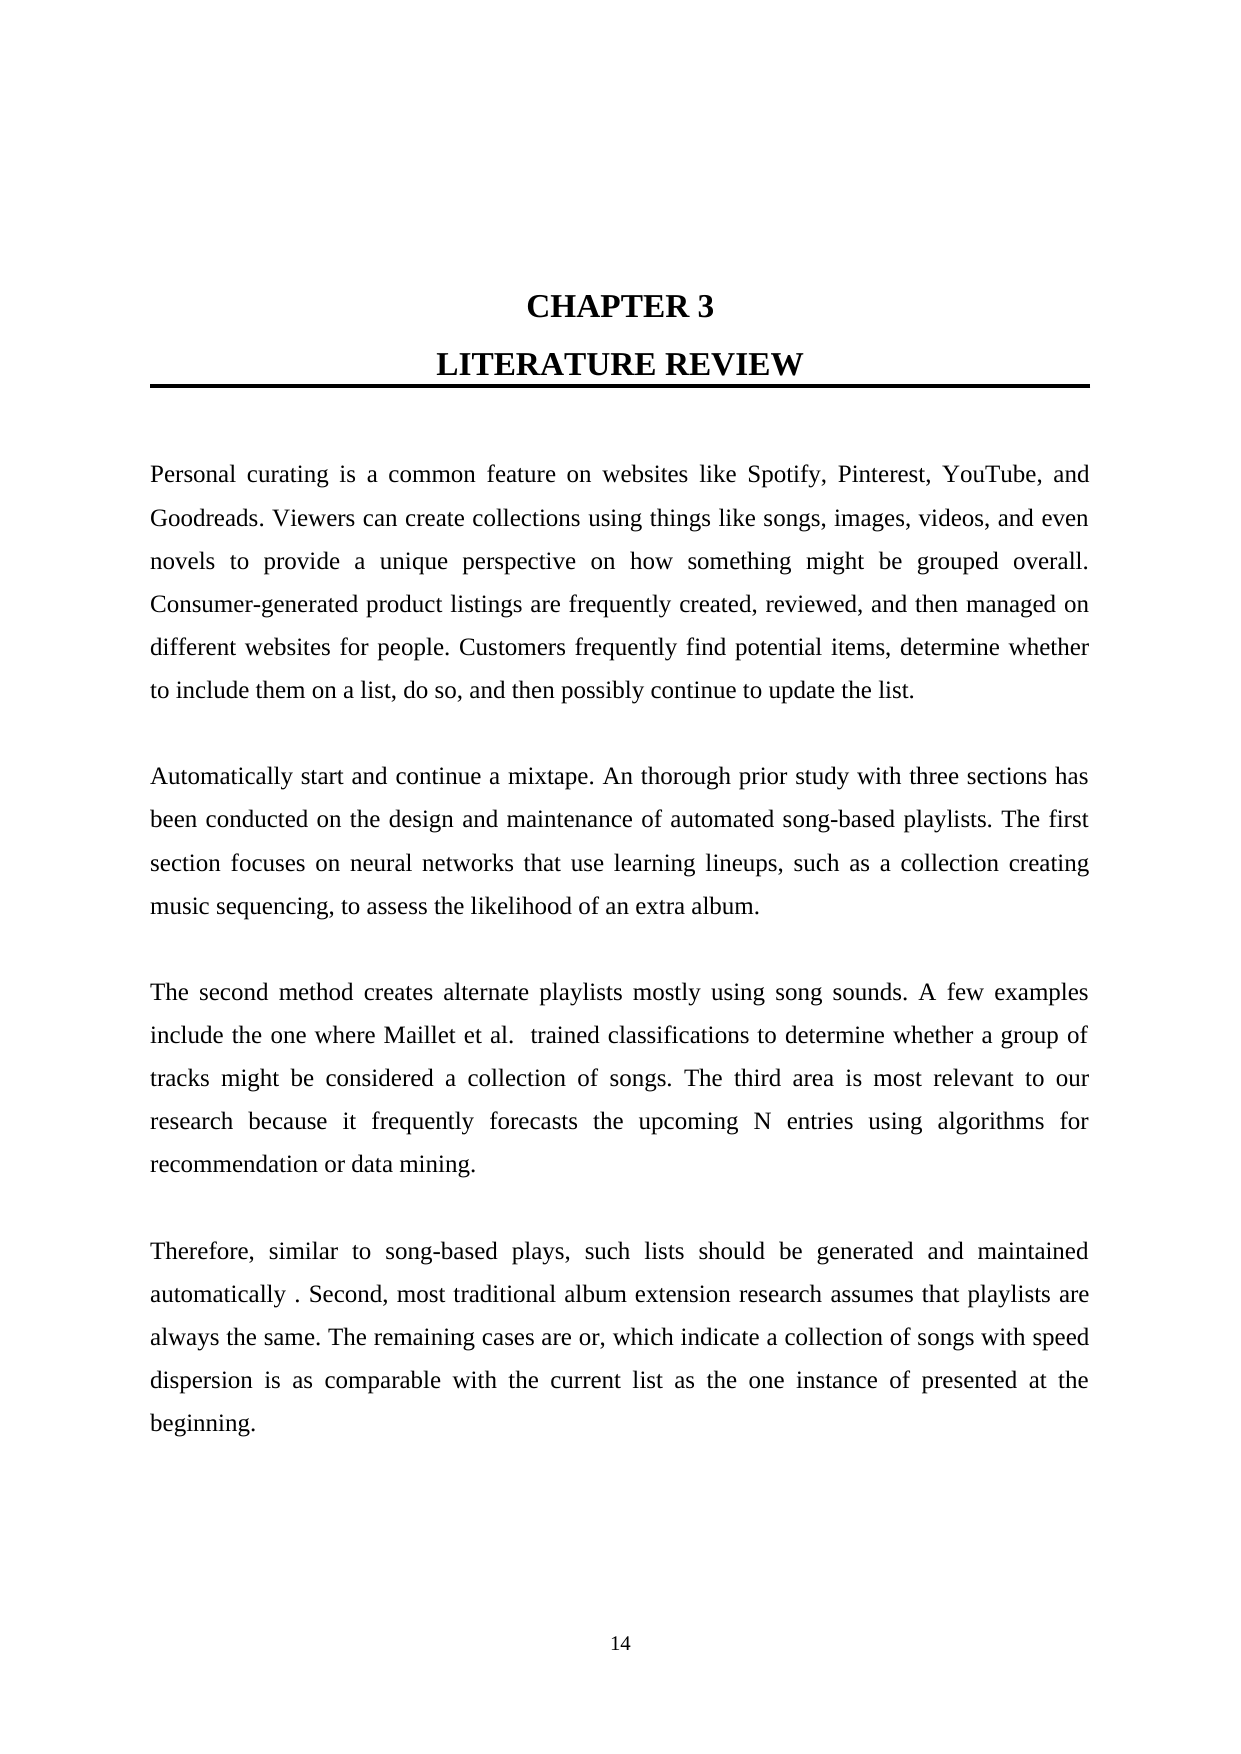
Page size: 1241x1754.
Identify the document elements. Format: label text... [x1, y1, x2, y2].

text CHAPTER 3 [150, 287, 1090, 325]
text Therefore, similar to song-based plays, such lists should be generated and maintained automatically . Second, most traditional album extension research assumes that playlists are always the same. The remaining cases are or, which indicate a collection of songs with speed dispersion is as comparable with the current list as the one instance of presented at the beginning. [150, 1236, 1090, 1437]
text LITERATURE REVIEW [150, 344, 1090, 384]
text Automatically start and continue a mixtape. An thorough prior study with three sections has been conducted on the design and maintenance of automated song-based playlists. The first section focuses on neural networks that use learning lineups, such as a collection creating music sequencing, to assess the likelihood of an extra album. [150, 761, 1090, 919]
text The second method creates alternate playlists mostly using song sounds. A few examples include the one where Maillet et al. trained classifications to determine whether a group of tracks might be considered a collection of songs. The third area is most relevant to our research because it frequently forecasts the upcoming N entries using algorithms for recommendation or data mining. [150, 977, 1090, 1178]
text Personal curating is a common feature on websites like Spotify, Pinterest, YouTube, and Goodreads. Viewers can create collections using things like songs, images, videos, and even novels to provide a unique perspective on how something might be grouped overall. Consumer-generated product listings are frequently created, reviewed, and then managed on different websites for people. Customers frequently find potential items, determine whether to include them on a list, do so, and then possibly continue to update the list. [150, 407, 1090, 704]
